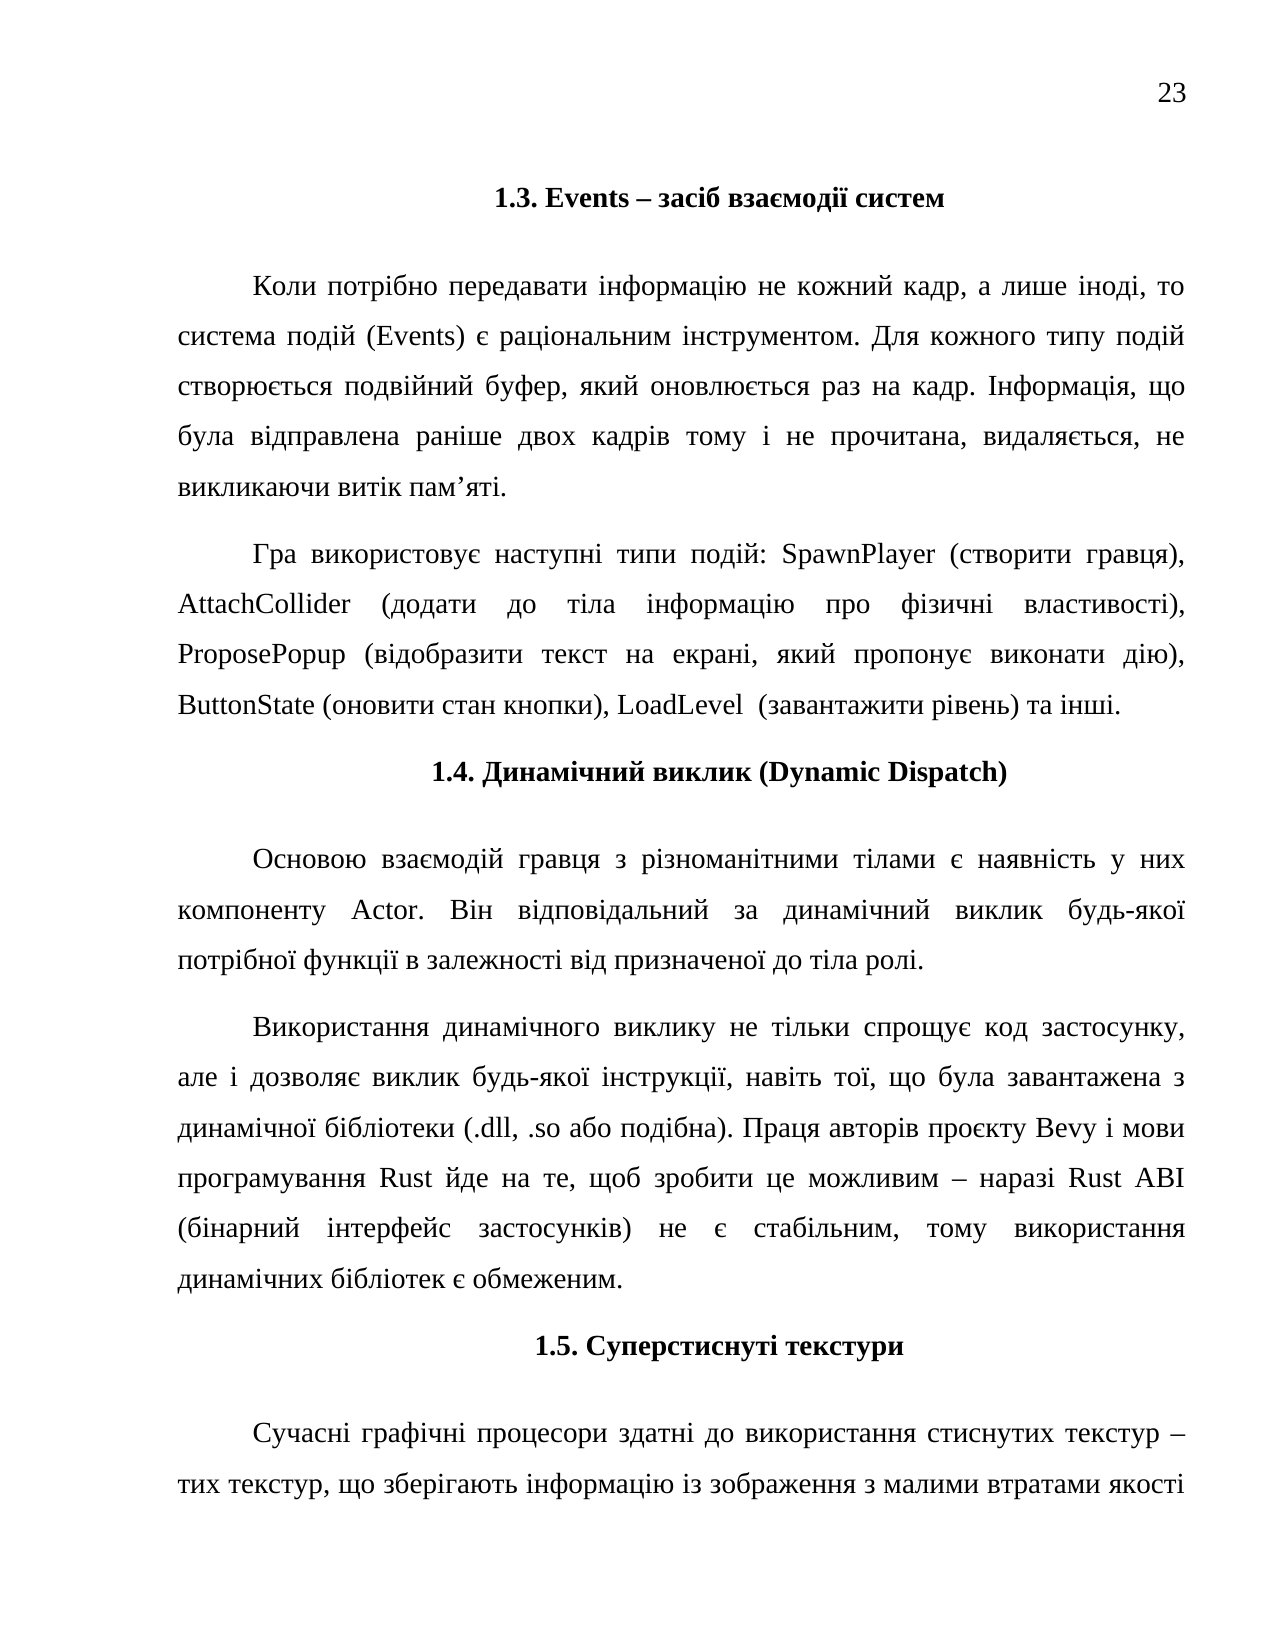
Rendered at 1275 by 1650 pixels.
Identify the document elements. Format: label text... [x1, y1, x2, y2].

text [177, 1416, 1186, 1499]
subtitle Динамічний виклик (Dynamic Dispatch) [177, 754, 1186, 787]
text Коли потрібно передавати інформацію не кожний кадр, а лише іноді, то система подій (Events) є раціональним інструментом. Для кожного типу подій створюється подвійний буфер, який оновлюється раз на кадр. Інформація, що була відправлена раніше двох кадрів тому і не прочитана, видаляється, не викликаючи витік пам’яті. [177, 268, 1186, 502]
text Гра використовує наступні типи подій: SpawnPlayer (створити гравця), AttachCollider (додати до тіла інформацію про фізичні властивості), ProposePopup (відобразити текст на екрані, який пропонує виконати дію), ButtonState (оновити стан кнопки), LoadLevel (завантажити рівень) та інші. [177, 536, 1186, 720]
text Основою взаємодій гравця з різноманітними тілами є наявність у них компоненту Actor. Він відповідальний за динамічний виклик будь-якої потрібної функції в залежності від призначеної до тіла ролі. [177, 842, 1186, 976]
text Використання динамічного виклику не тільки спрощує код застосунку, але і дозволяє виклик будь-якої інструкції, навіть тої, що була завантажена з динамічної бібліотеки (.dll, .so або подібна). Праця авторів проєкту Bevy і мови програмування Rust йде на те, щоб зробити це можливим – наразі Rust ABI (бінарний інтерфейс застосунків) не є стабільним, тому використання динамічних бібліотек є обмеженим. [177, 1009, 1186, 1294]
subtitle Суперстиснуті текстури [177, 1328, 1186, 1361]
subtitle Events – засіб взаємодії систем [177, 180, 1186, 213]
